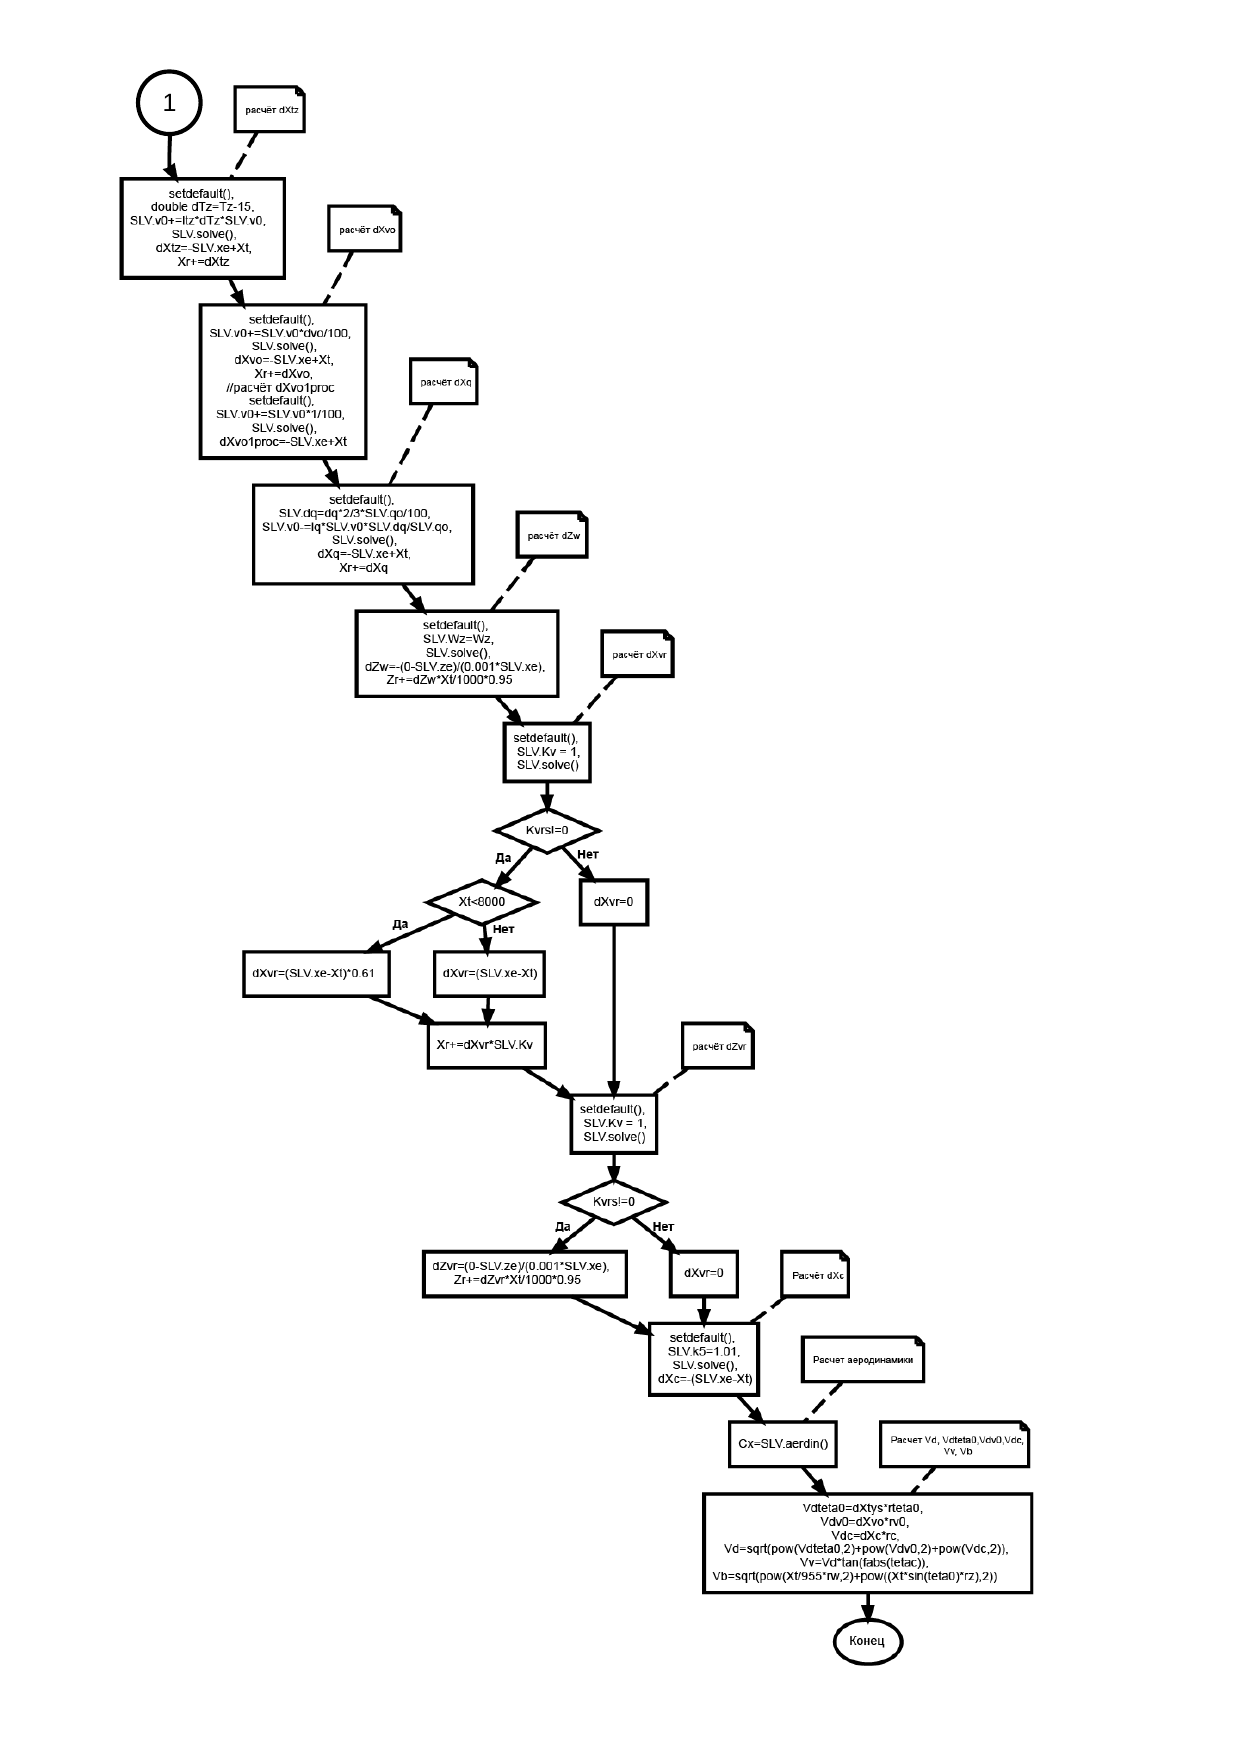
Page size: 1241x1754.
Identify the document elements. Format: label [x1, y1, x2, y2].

picture [75, 75, 1034, 1666]
